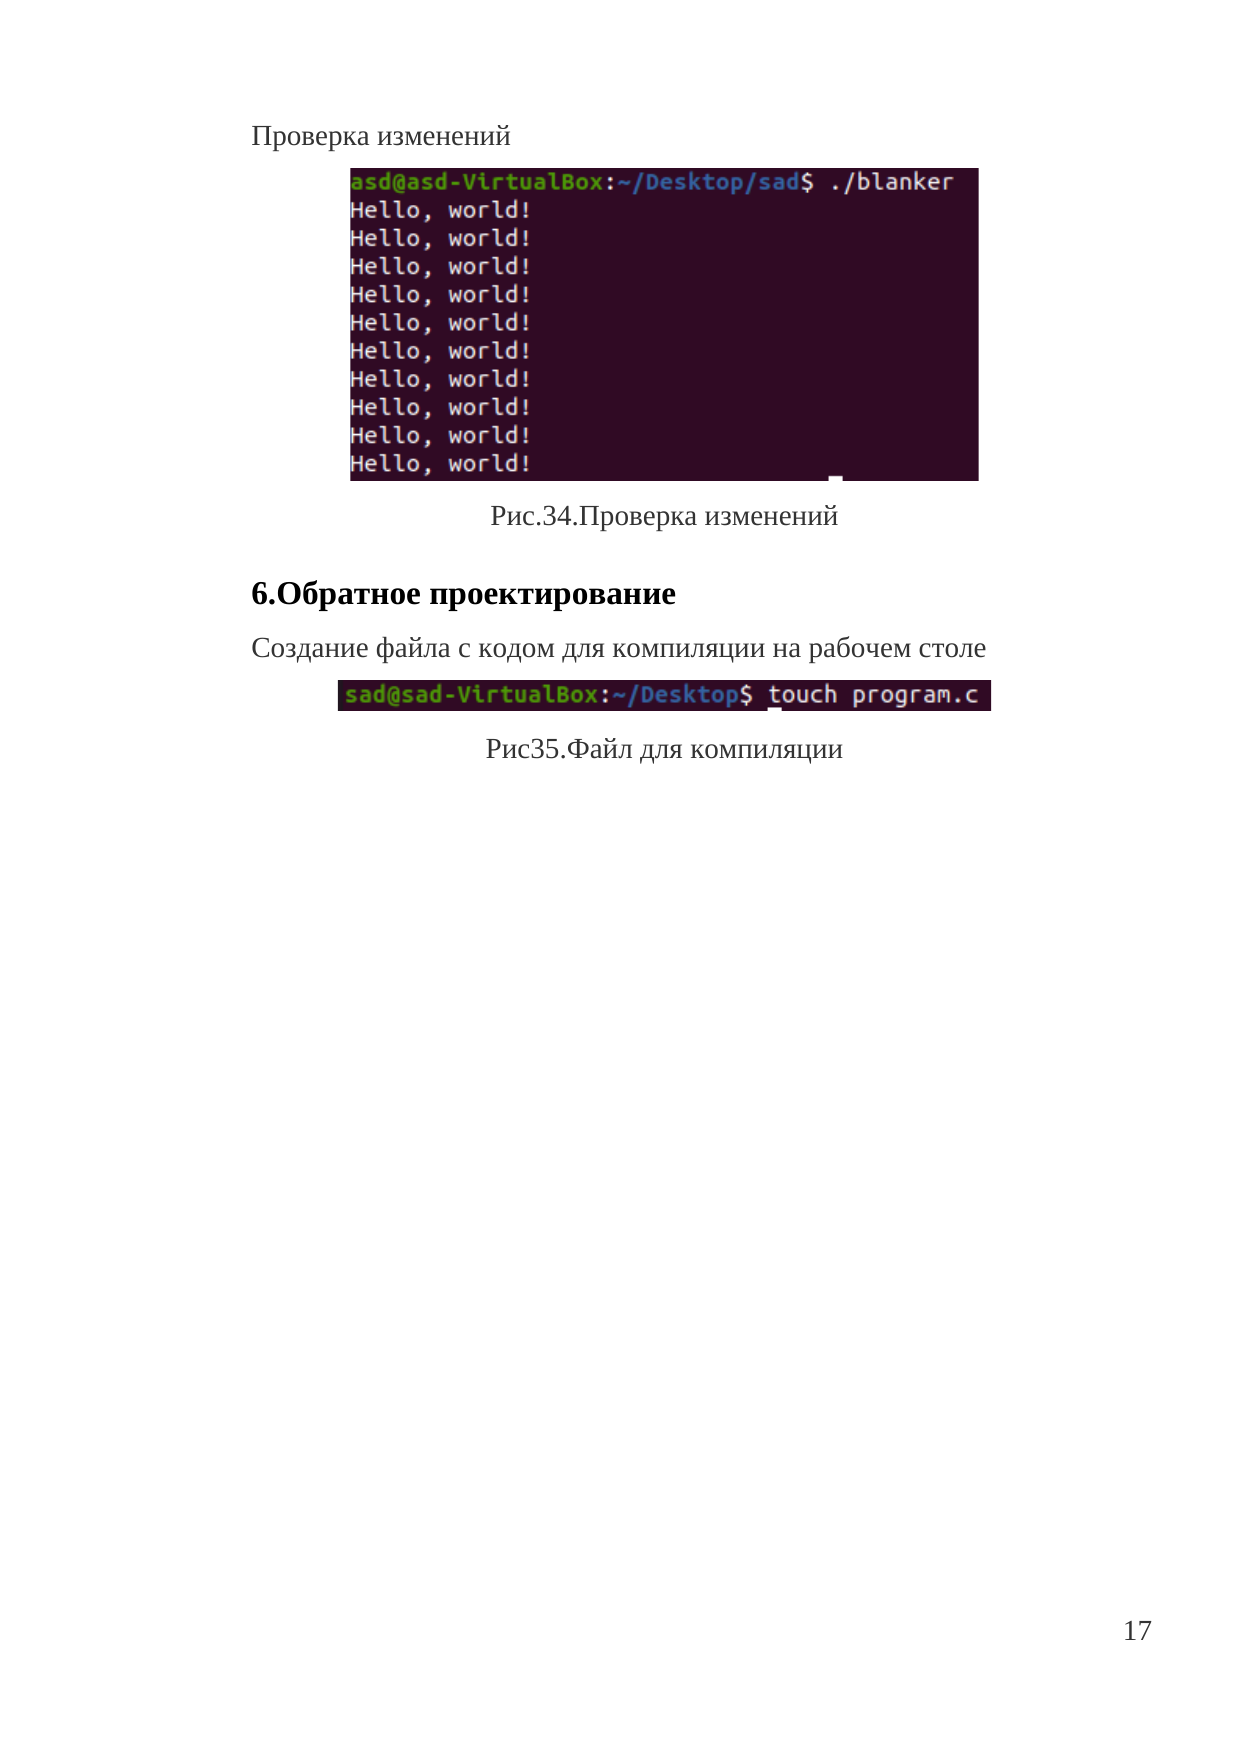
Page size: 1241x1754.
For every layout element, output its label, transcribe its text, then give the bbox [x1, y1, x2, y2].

text Проверка изменений [177, 118, 1152, 152]
text Создание файла с кодом для компиляции на рабочем столе [177, 631, 1152, 664]
picture [337, 680, 992, 711]
text Рис.34.Проверка изменений [177, 498, 1152, 531]
text Рис35.Файл для компиляции [177, 731, 1152, 765]
subtitle 6.Обратное проектирование [177, 573, 1152, 611]
picture [350, 168, 979, 481]
